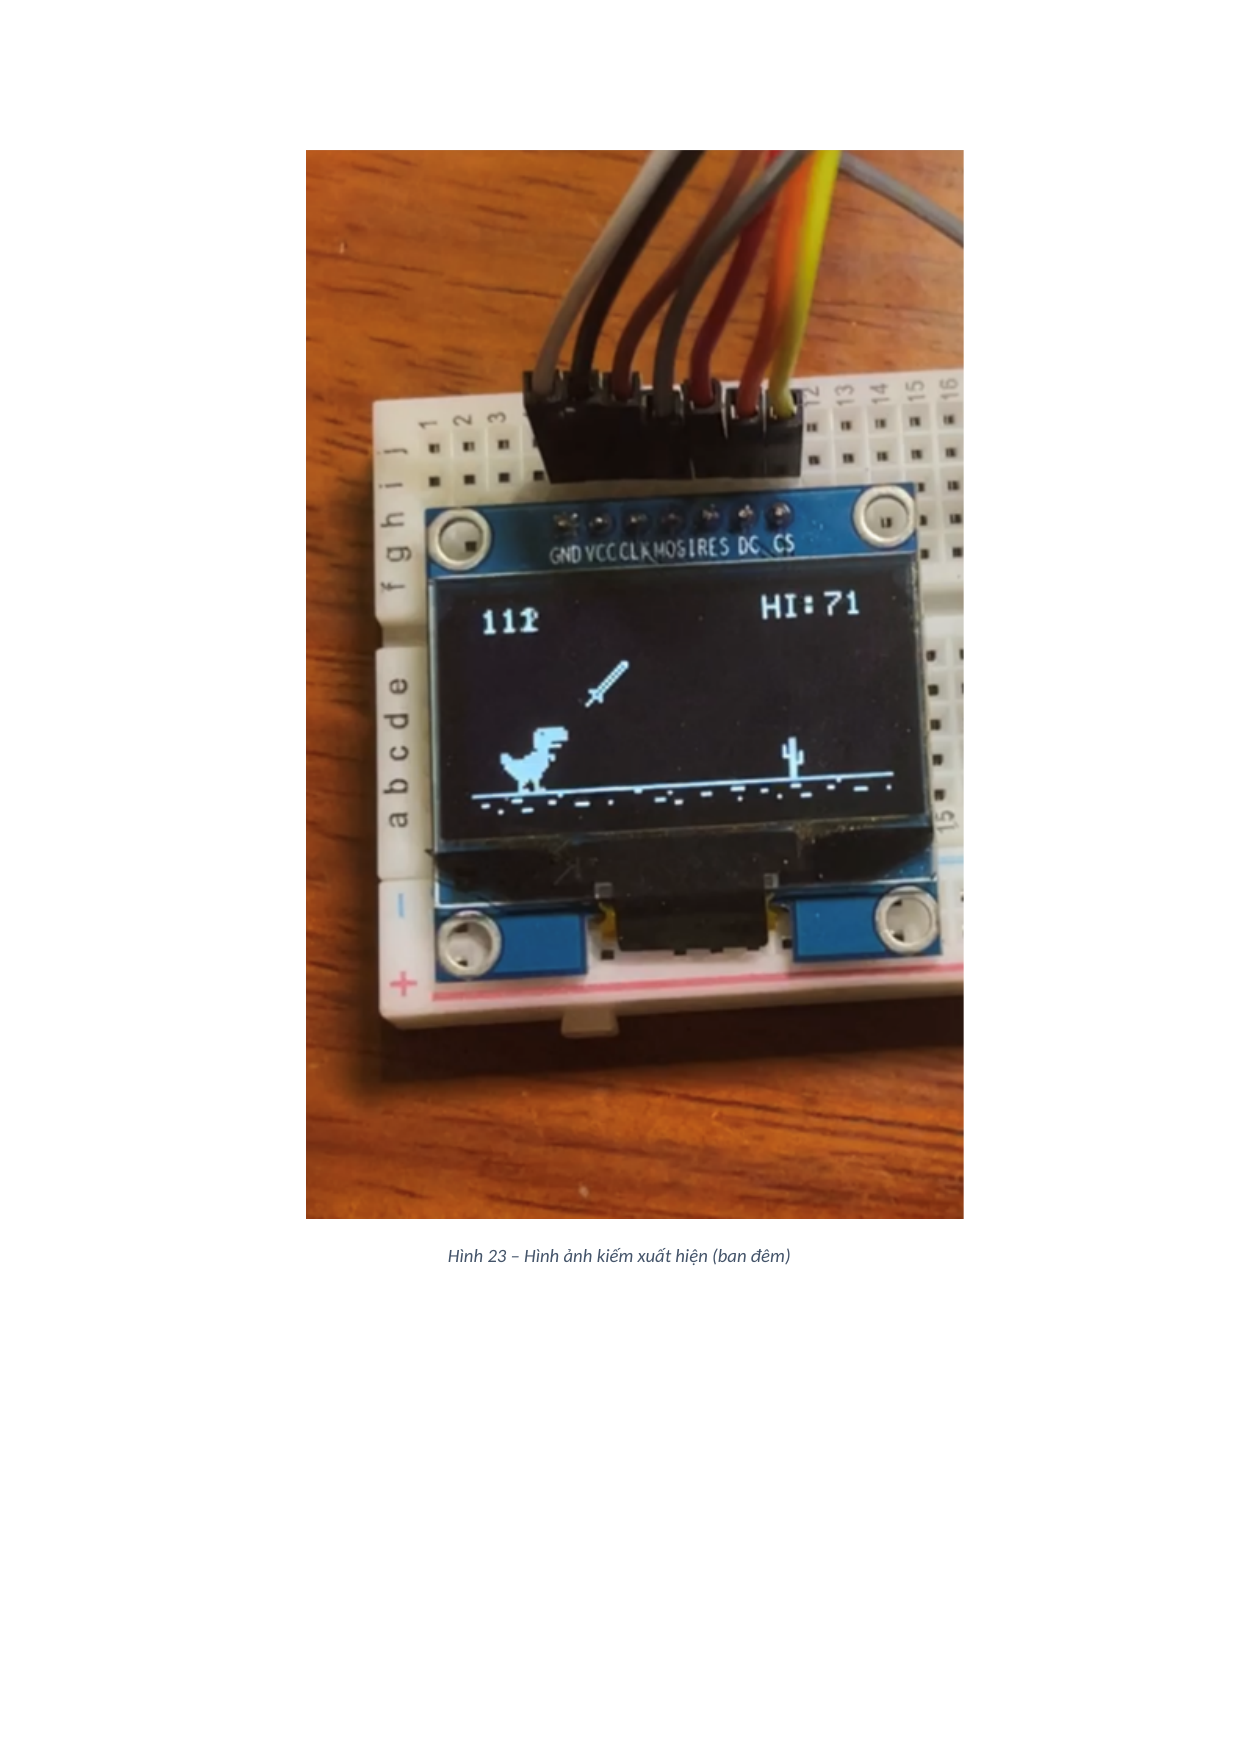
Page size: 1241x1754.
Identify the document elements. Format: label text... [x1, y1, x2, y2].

picture [306, 150, 964, 1219]
